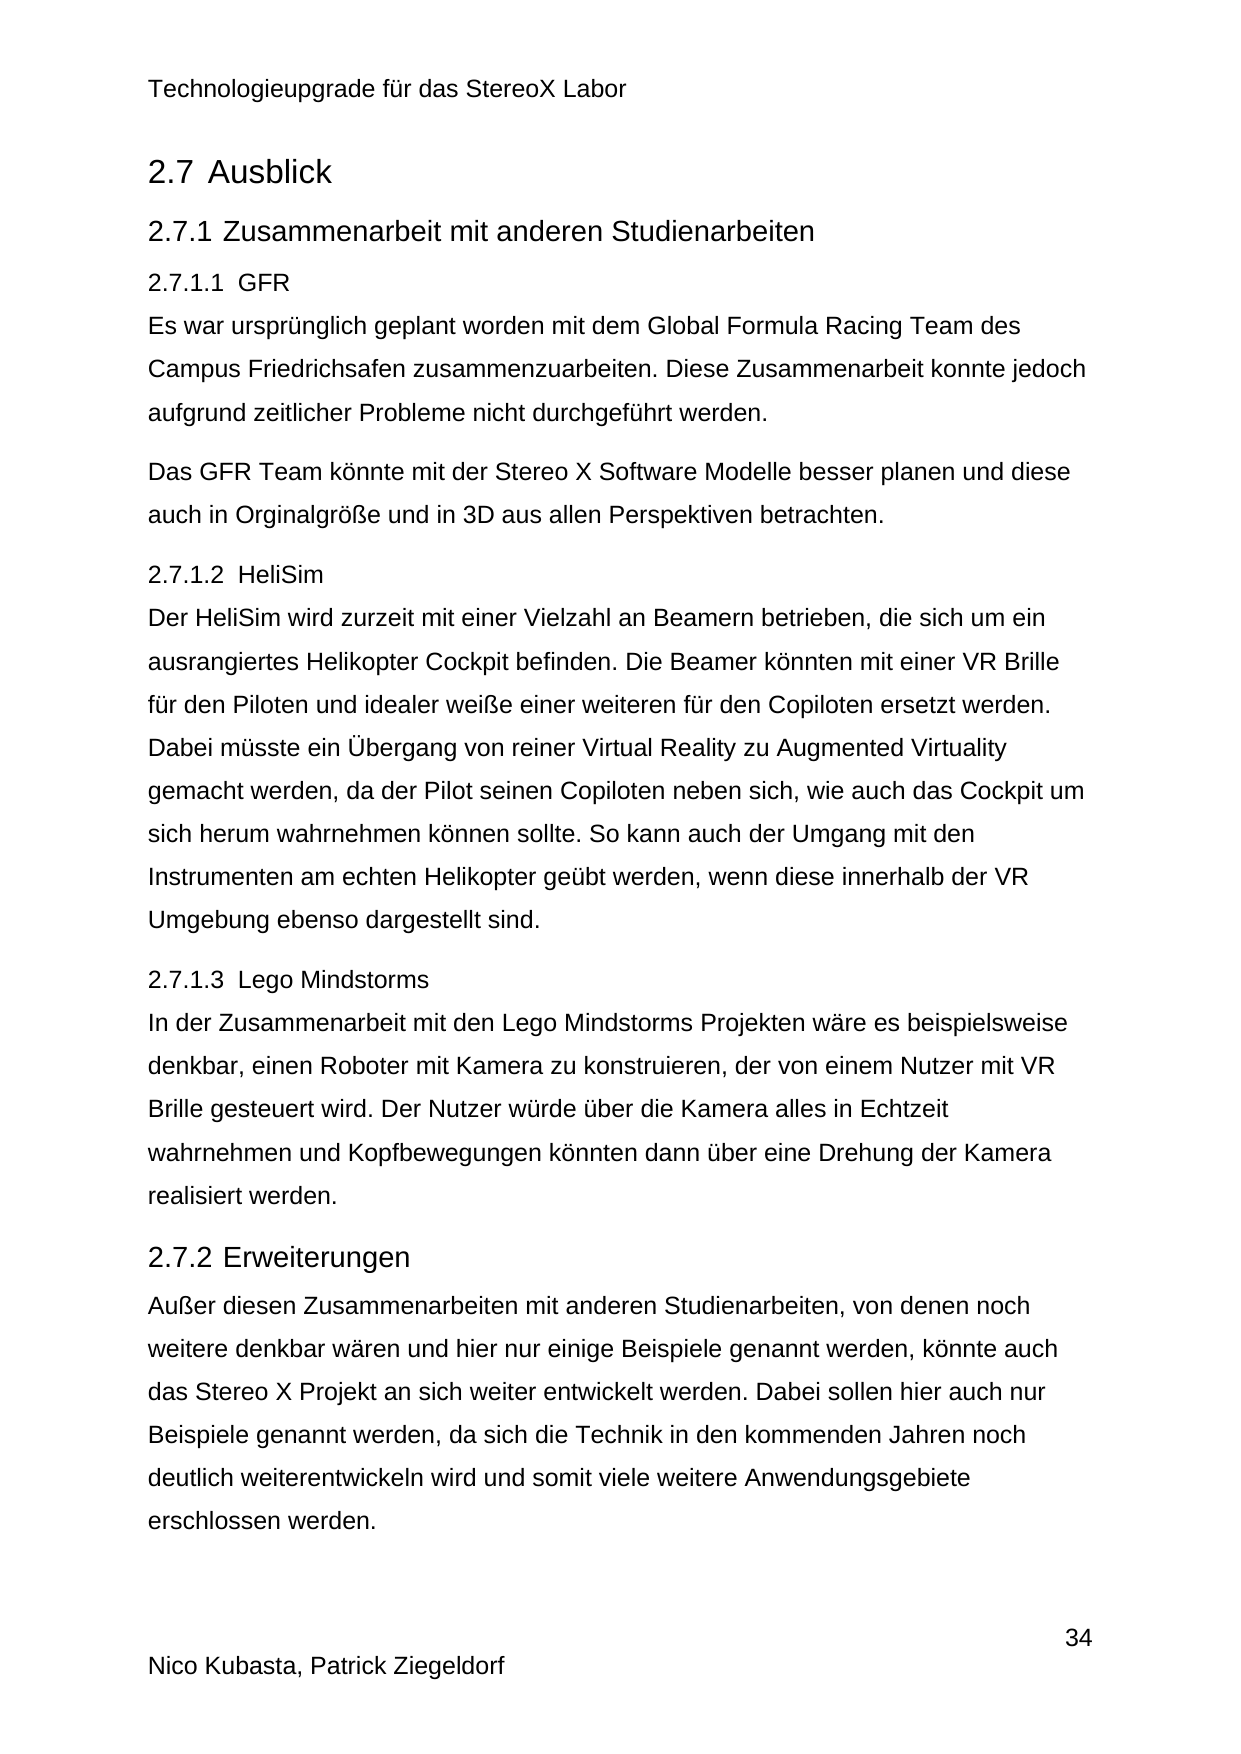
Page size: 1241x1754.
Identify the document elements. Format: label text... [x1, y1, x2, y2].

subtitle Lego Mindstorms [148, 965, 1092, 994]
text Außer diesen Zusammenarbeiten mit anderen Studienarbeiten, von denen noch weitere denkbar wären und hier nur einige Beispiele genannt werden, könnte auch das Stereo X Projekt an sich weiter entwickelt werden. Dabei sollen hier auch nur Beispiele genannt werden, da sich die Technik in den kommenden Jahren noch deutlich weiterentwickeln wird und somit viele weitere Anwendungsgebiete erschlossen werden. [148, 1291, 1092, 1535]
text Das GFR Team könnte mit der Stereo X Software Modelle besser planen und diese auch in Orginalgröße und in 3D aus allen Perspektiven betrachten. [148, 457, 1092, 529]
subtitle Ausblick [148, 152, 1092, 190]
subtitle Zusammenarbeit mit anderen Studienarbeiten [148, 214, 1092, 247]
subtitle Erweiterungen [148, 1240, 1092, 1274]
text Es war ursprünglich geplant worden mit dem Global Formula Racing Team des Campus Friedrichsafen zusammenzuarbeiten. Diese Zusammenarbeit konnte jedoch aufgrund zeitlicher Probleme nicht durchgeführt werden. [148, 311, 1092, 426]
text Der HeliSim wird zurzeit mit einer Vielzahl an Beamern betrieben, die sich um ein ausrangiertes Helikopter Cockpit befinden. Die Beamer könnten mit einer VR Brille für den Piloten und idealer weiße einer weiteren für den Copiloten ersetzt werden. Dabei müsste ein Übergang von reiner Virtual Reality zu Augmented Virtuality gemacht werden, da der Pilot seinen Copiloten neben sich, wie auch das Cockpit um sich herum wahrnehmen können sollte. So kann auch der Umgang mit den Instrumenten am echten Helikopter geübt werden, wenn diese innerhalb der VR Umgebung ebenso dargestellt sind. [148, 603, 1092, 934]
subtitle HeliSim [148, 560, 1092, 589]
text In der Zusammenarbeit mit den Lego Mindstorms Projekten wäre es beispielsweise denkbar, einen Roboter mit Kamera zu konstruieren, der von einem Nutzer mit VR Brille gesteuert wird. Der Nutzer würde über die Kamera alles in Echtzeit wahrnehmen und Kopfbewegungen könnten dann über eine Drehung der Kamera realisiert werden. [148, 1008, 1092, 1209]
subtitle GFR [148, 268, 1092, 297]
